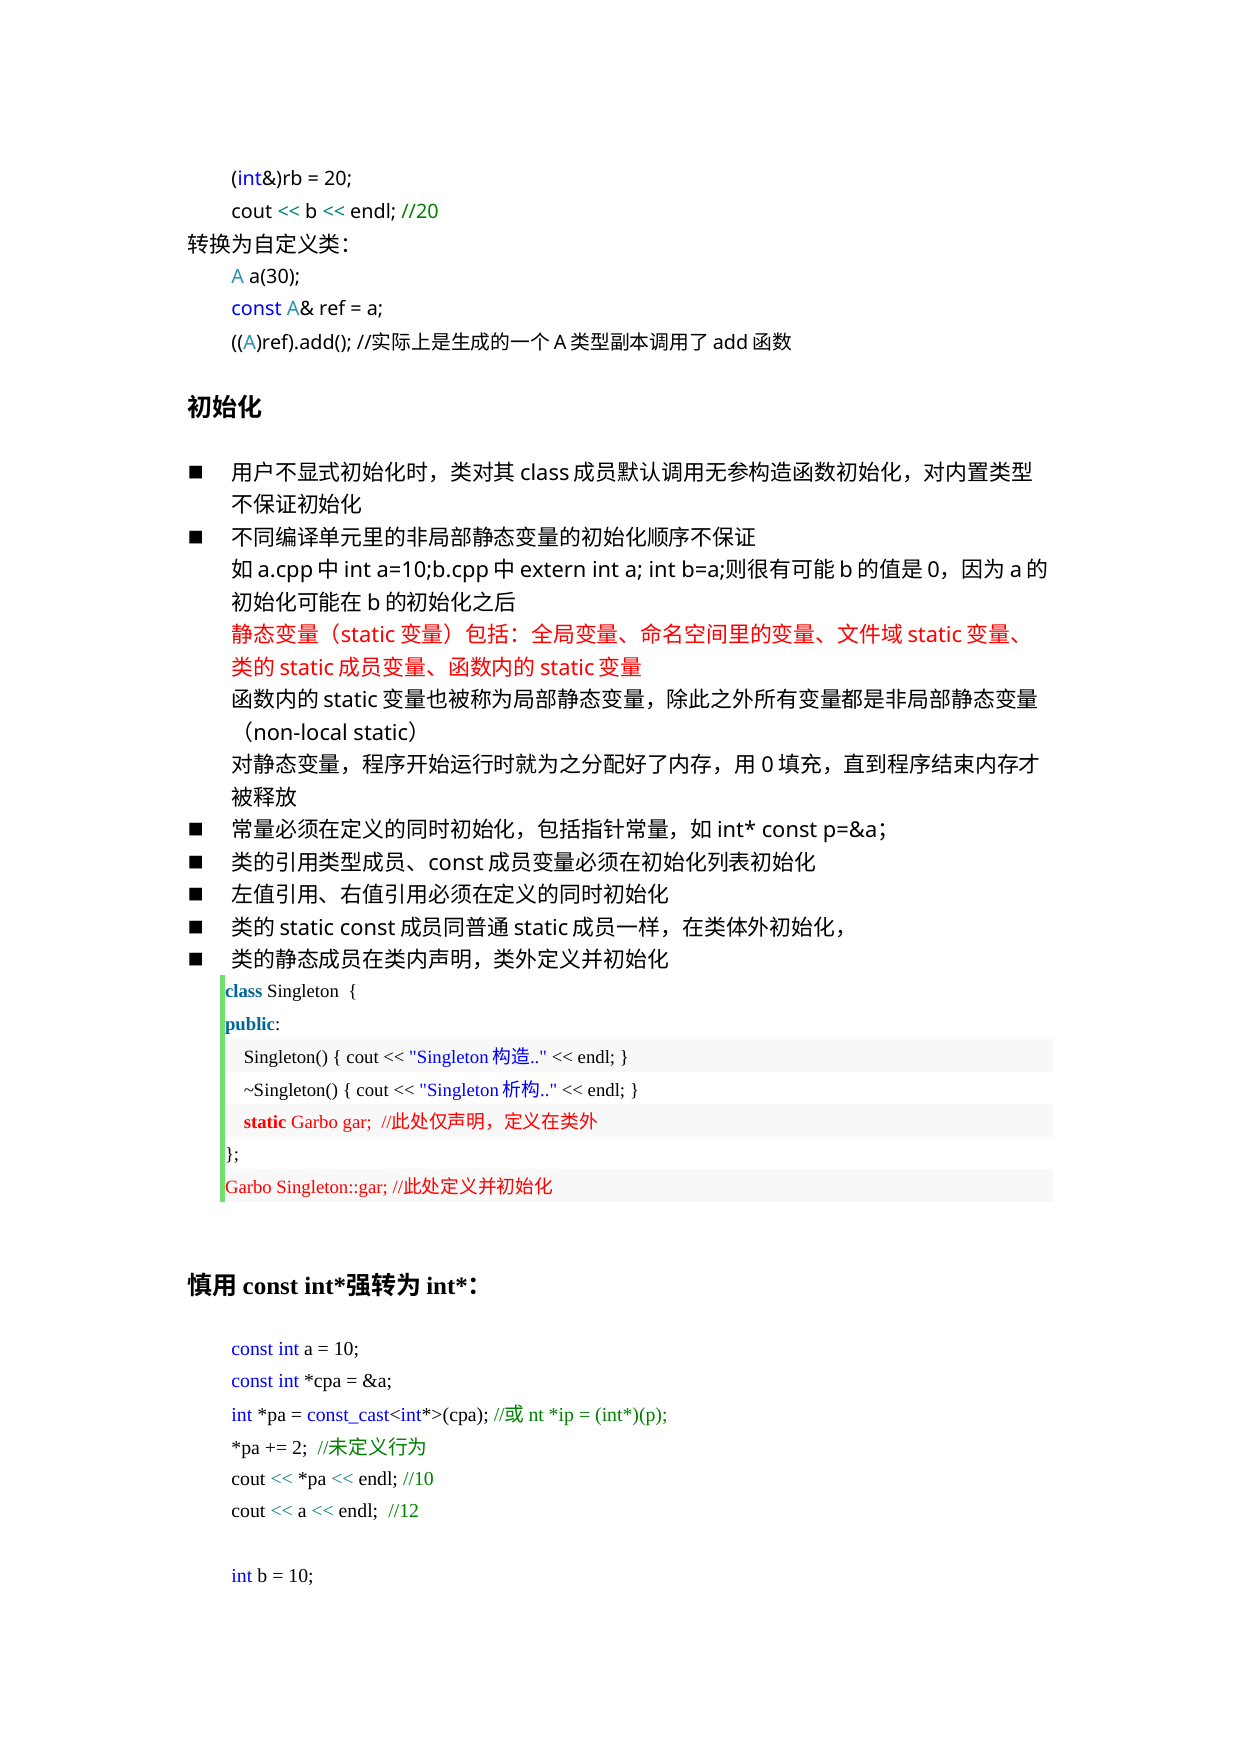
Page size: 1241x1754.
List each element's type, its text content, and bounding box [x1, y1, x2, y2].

text 对静态变量，程序开始运行时就为之分配好了内存，用 0填充，直到程序结束内存才被释放 [231, 747, 1053, 812]
text 函数内的static变量也被称为局部静态变量，除此之外所有变量都是非局部静态变量（non-local static） [231, 682, 1053, 747]
text Singleton() { cout << "Singleton构造.." << endl; } [225, 1039, 1053, 1072]
text cout << b << endl; //20 [187, 194, 1053, 227]
text cout << *pa << endl; //10 [187, 1462, 1053, 1494]
subtitle 初始化 [187, 373, 1053, 438]
text int *pa = const_cast<int*>(cpa); //或nt *ip = (int*)(p); [187, 1397, 1053, 1429]
list 不同编译单元里的非局部静态变量的初始化顺序不保证 [187, 519, 1053, 552]
list 类的static const成员同普通static成员一样，在类体外初始化， [187, 909, 1053, 942]
text }; [225, 1137, 1053, 1169]
text ((A)ref).add(); //实际上是生成的一个A类型副本调用了add函数 [187, 324, 1053, 357]
text const A& ref = a; [187, 292, 1053, 324]
text int b = 10; [187, 1559, 1053, 1592]
list 左值引用、右值引用必须在定义的同时初始化 [187, 877, 1053, 909]
text static Garbo gar; //此处仅声明，定义在类外 [225, 1104, 1053, 1137]
text public: [225, 1007, 1053, 1039]
text (int&)rb = 20; [187, 162, 1053, 194]
list 常量必须在定义的同时初始化，包括指针常量，如int* const p=&a； [187, 812, 1053, 844]
list 类的静态成员在类内声明，类外定义并初始化 [187, 942, 1053, 974]
text class Singleton { [220, 974, 1053, 1007]
list 如a.cpp中int a=10;b.cpp中extern int a; int b=a;则很有可能b的值是0，因为a的初始化可能在b的初始化之后 [231, 552, 1053, 617]
text ~Singleton() { cout << "Singleton析构.." << endl; } [225, 1072, 1053, 1104]
text const int a = 10; [187, 1332, 1053, 1364]
text 静态变量（static变量）包括：全局变量、命名空间里的变量、文件域static变量、类的static成员变量、函数内的static变量 [231, 617, 1053, 682]
text A a(30); [187, 259, 1053, 292]
list 用户不显式初始化时，类对其class成员默认调用无参构造函数初始化，对内置类型不保证初始化 [187, 454, 1053, 519]
text *pa += 2; //未定义行为 [187, 1429, 1053, 1462]
text 转换为自定义类： [187, 227, 1053, 259]
text Garbo Singleton::gar; //此处定义并初始化 [225, 1169, 1053, 1202]
text cout << a << endl; //12 [187, 1494, 1053, 1527]
text const int *cpa = &a; [187, 1364, 1053, 1397]
list 类的引用类型成员、const成员变量必须在初始化列表初始化 [187, 844, 1053, 877]
subtitle 慎用const int*强转为int*： [187, 1251, 1053, 1316]
